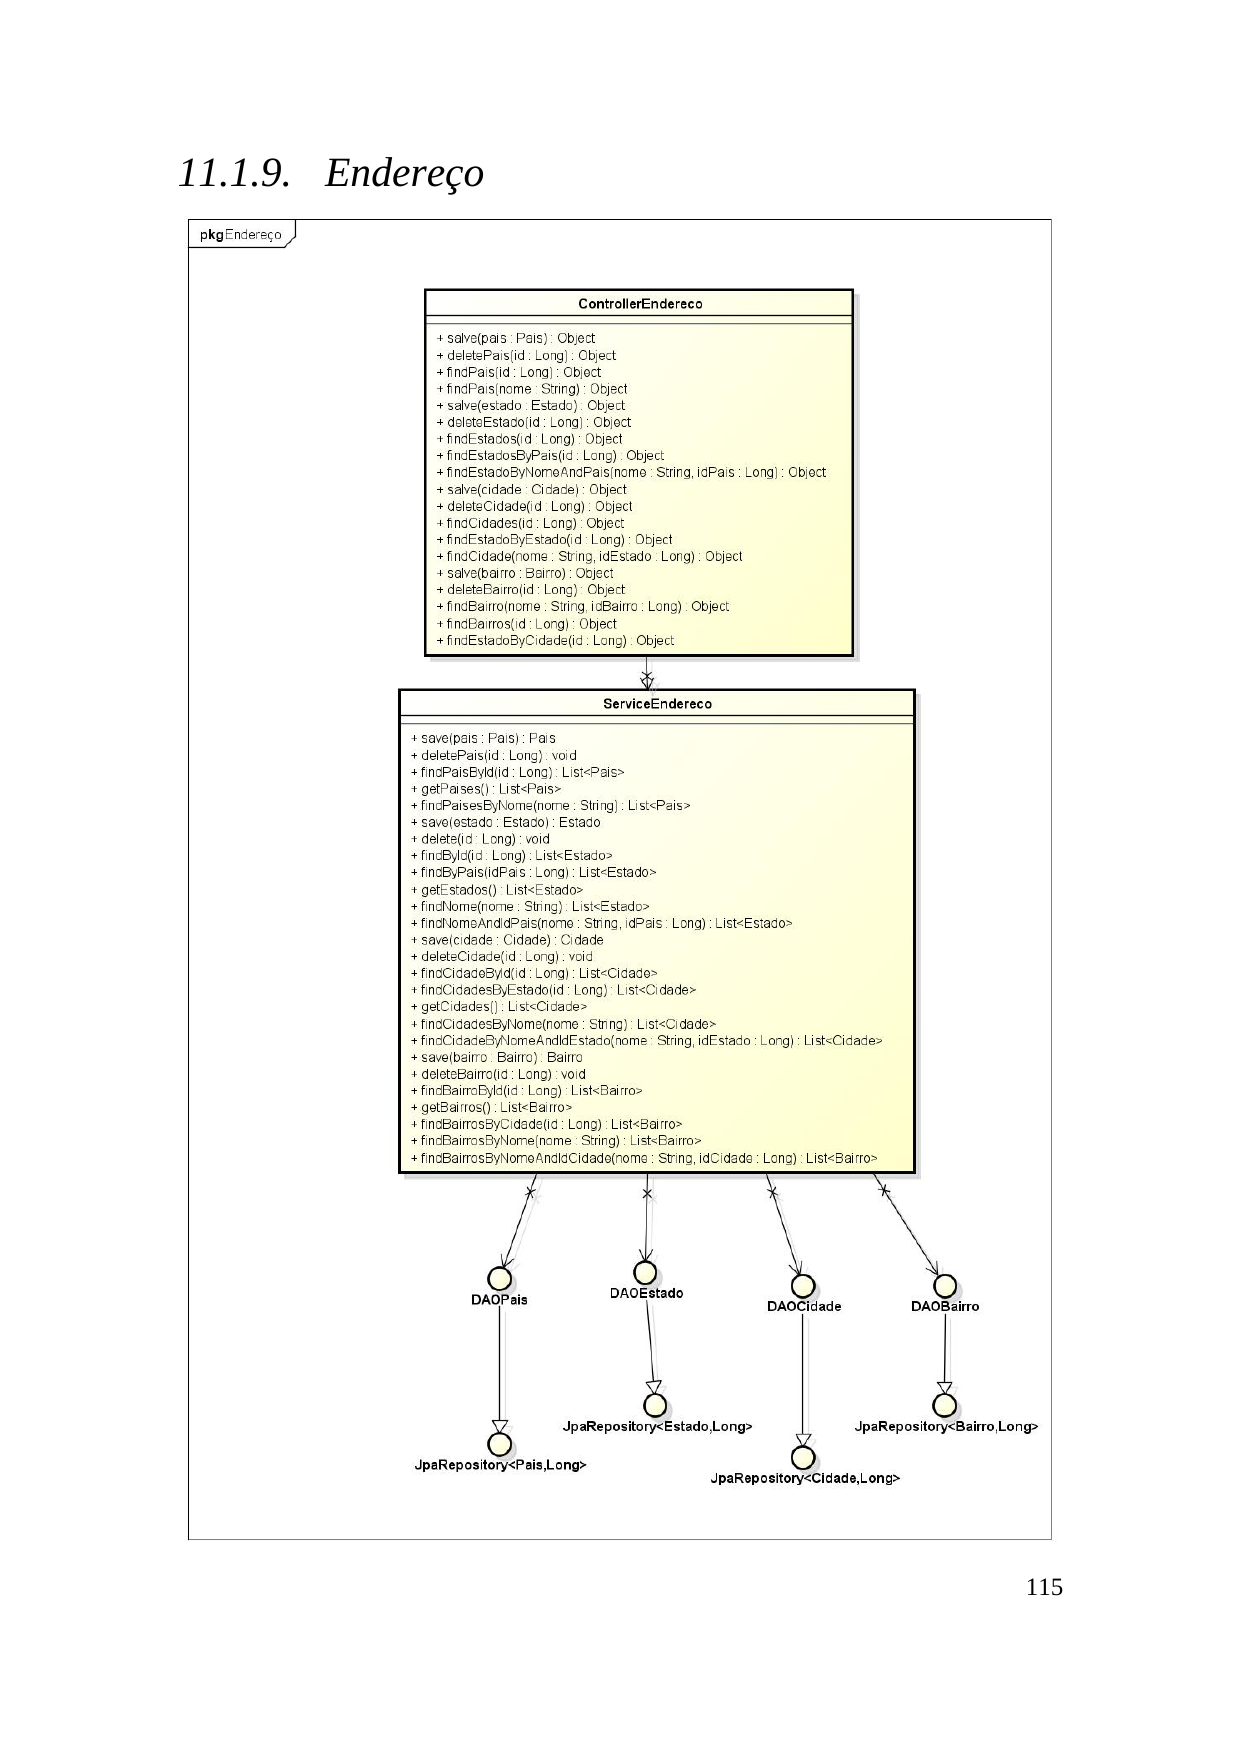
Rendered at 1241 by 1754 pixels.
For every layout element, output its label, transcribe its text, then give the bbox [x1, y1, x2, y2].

subtitle Endereço [177, 148, 1063, 196]
picture [177, 208, 1062, 1550]
